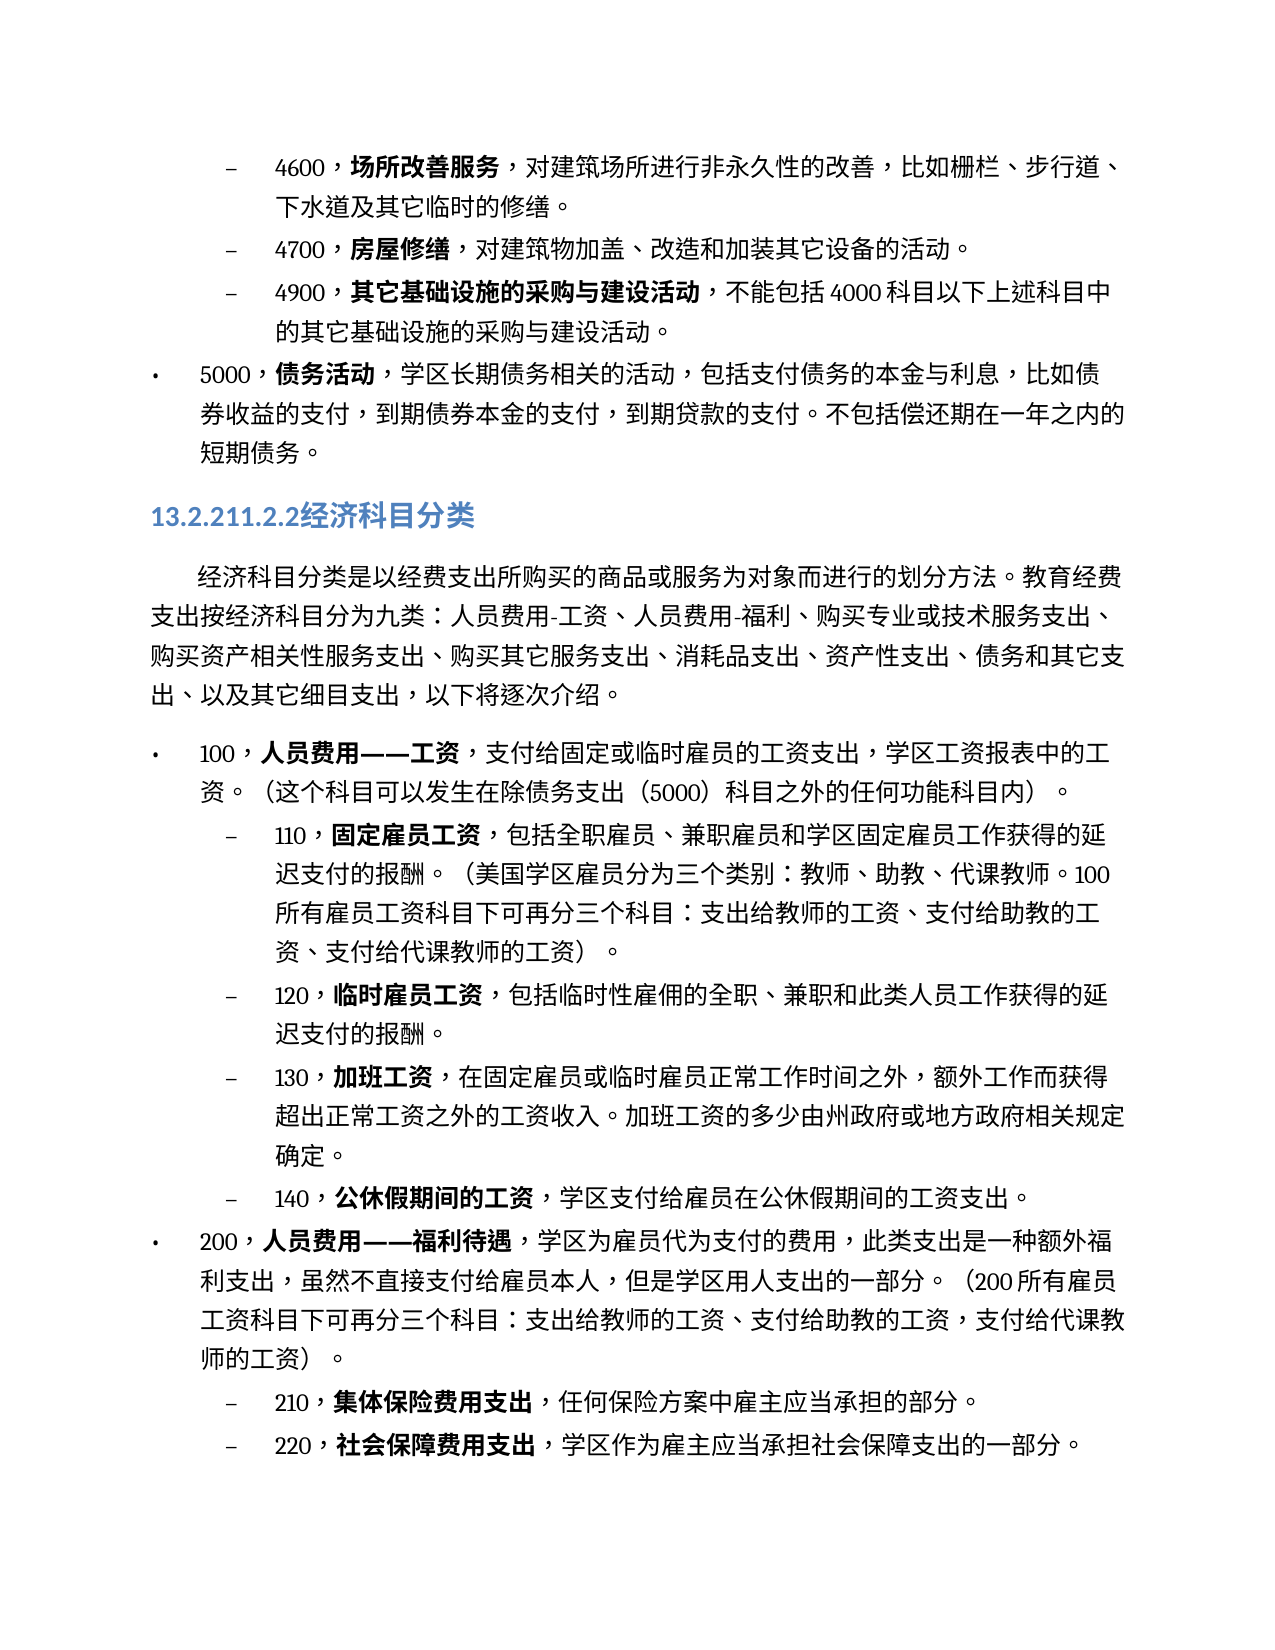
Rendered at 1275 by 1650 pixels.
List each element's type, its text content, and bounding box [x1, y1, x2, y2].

list 220，社会保障费用支出，学区作为雇主应当承担社会保障支出的一部分。 [225, 1427, 1125, 1461]
text 经济科目分类是以经费支出所购买的商品或服务为对象而进行的划分方法。教育经费支出按经济科目分为九类：人员费用-工资、人员费用-福利、购买专业或技术服务支出、购买资产相关性服务支出、购买其它服务支出、消耗品支出、资产性支出、债务和其它支出、以及其它细目支出，以下将逐次介绍。 [150, 560, 1125, 711]
list 200，人员费用——福利待遇，学区为雇员代为支付的费用，此类支出是一种额外福利支出，虽然不直接支付给雇员本人，但是学区用人支出的一部分。（200所有雇员工资科目下可再分三个科目：支出给教师的工资、支付给助教的工资，支付给代课教师的工资）。 [150, 1224, 1125, 1376]
list 4700，房屋修缮，对建筑物加盖、改造和加装其它设备的活动。 [225, 232, 1125, 266]
list 100，人员费用——工资，支付给固定或临时雇员的工资支出，学区工资报表中的工资。（这个科目可以发生在除债务支出（5000）科目之外的任何功能科目内）。 [150, 735, 1125, 808]
list 4900，其它基础设施的采购与建设活动，不能包括4000科目以下上述科目中的其它基础设施的采购与建设活动。 [225, 275, 1125, 348]
list 110，固定雇员工资，包括全职雇员、兼职雇员和学区固定雇员工作获得的延迟支付的报酬。（美国学区雇员分为三个类别：教师、助教、代课教师。100所有雇员工资科目下可再分三个科目：支出给教师的工资、支付给助教的工资、支付给代课教师的工资）。 [225, 817, 1125, 969]
list 5000，债务活动，学区长期债务相关的活动，包括支付债务的本金与利息，比如债券收益的支付，到期债券本金的支付，到期贷款的支付。不包括偿还期在一年之内的短期债务。 [150, 357, 1125, 469]
list 210，集体保险费用支出，任何保险方案中雇主应当承担的部分。 [225, 1384, 1125, 1418]
list 120，临时雇员工资，包括临时性雇佣的全职、兼职和此类人员工作获得的延迟支付的报酬。 [225, 978, 1125, 1051]
list 130，加班工资，在固定雇员或临时雇员正常工作时间之外，额外工作而获得超出正常工资之外的工资收入。加班工资的多少由州政府或地方政府相关规定确定。 [225, 1060, 1125, 1172]
list 140，公休假期间的工资，学区支付给雇员在公休假期间的工资支出。 [225, 1181, 1125, 1215]
subtitle 11.2.2 经济科目分类 [150, 495, 1125, 535]
list 4600，场所改善服务，对建筑场所进行非永久性的改善，比如栅栏、步行道、下水道及其它临时的修缮。 [225, 150, 1125, 223]
